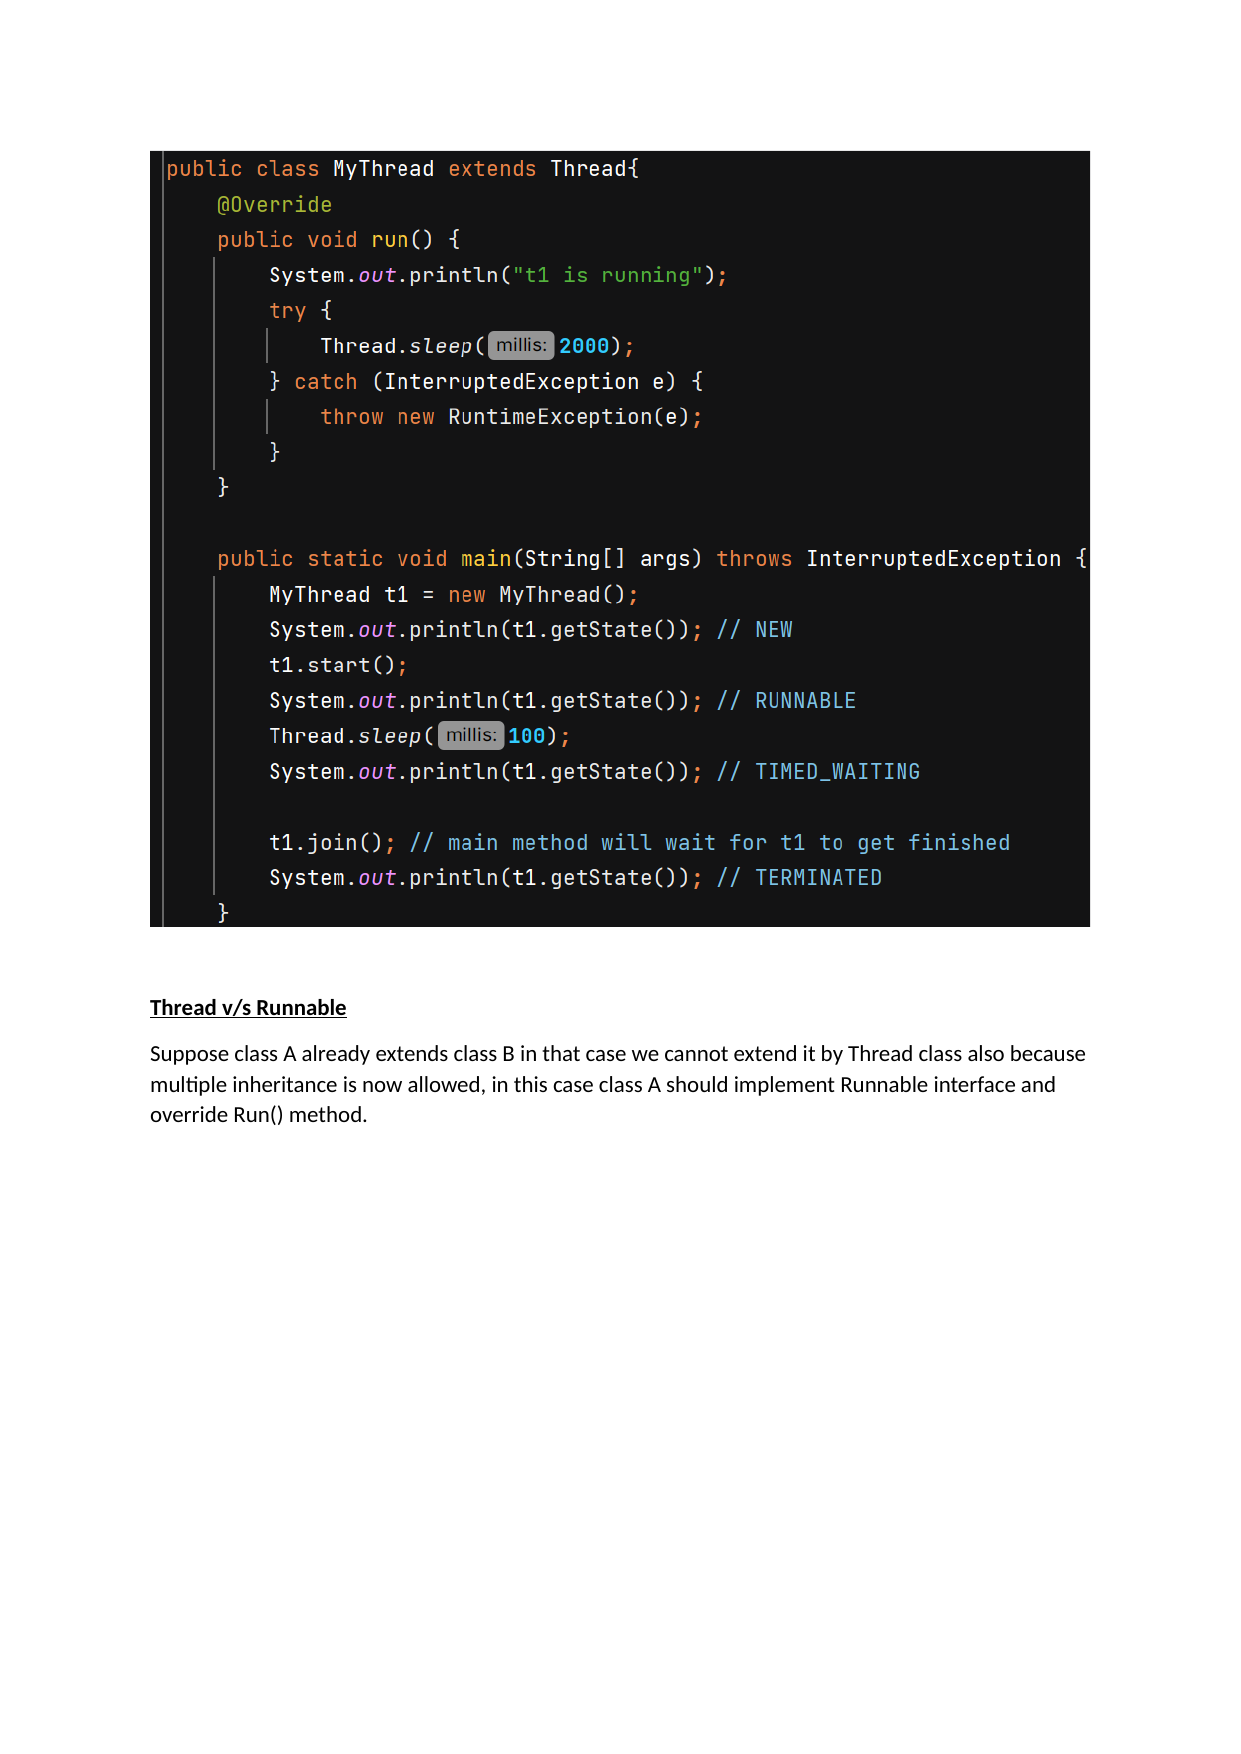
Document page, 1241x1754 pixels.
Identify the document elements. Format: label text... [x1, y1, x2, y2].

picture [150, 150, 1091, 927]
text Thread v/s Runnable [150, 993, 1090, 1021]
text Suppose class A already extends class B in that case we cannot extend it by Thread class also because multiple inheritance is now allowed, in this case class A should implement Runnable interface and override Run() method. [150, 1039, 1090, 1128]
